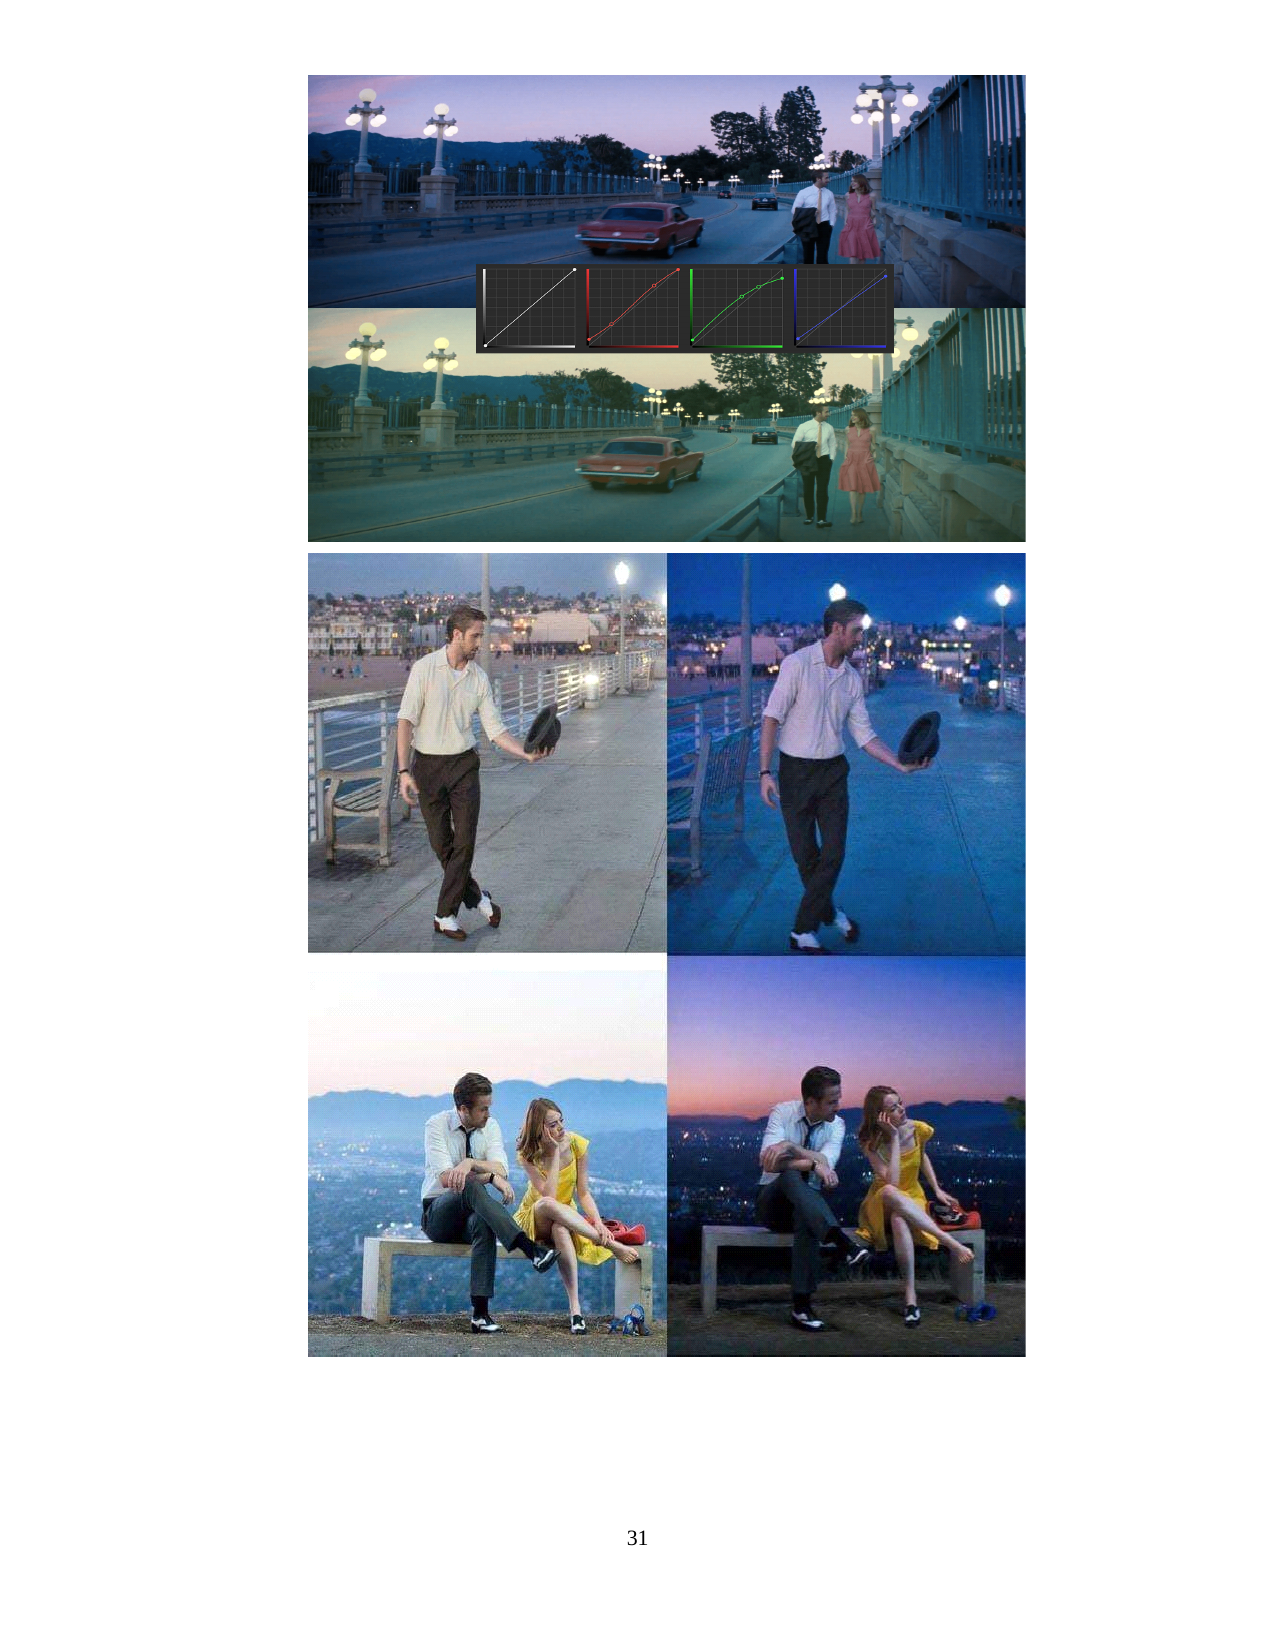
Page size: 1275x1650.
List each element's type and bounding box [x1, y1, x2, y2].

picture [308, 75, 1026, 542]
picture [308, 553, 1026, 1357]
